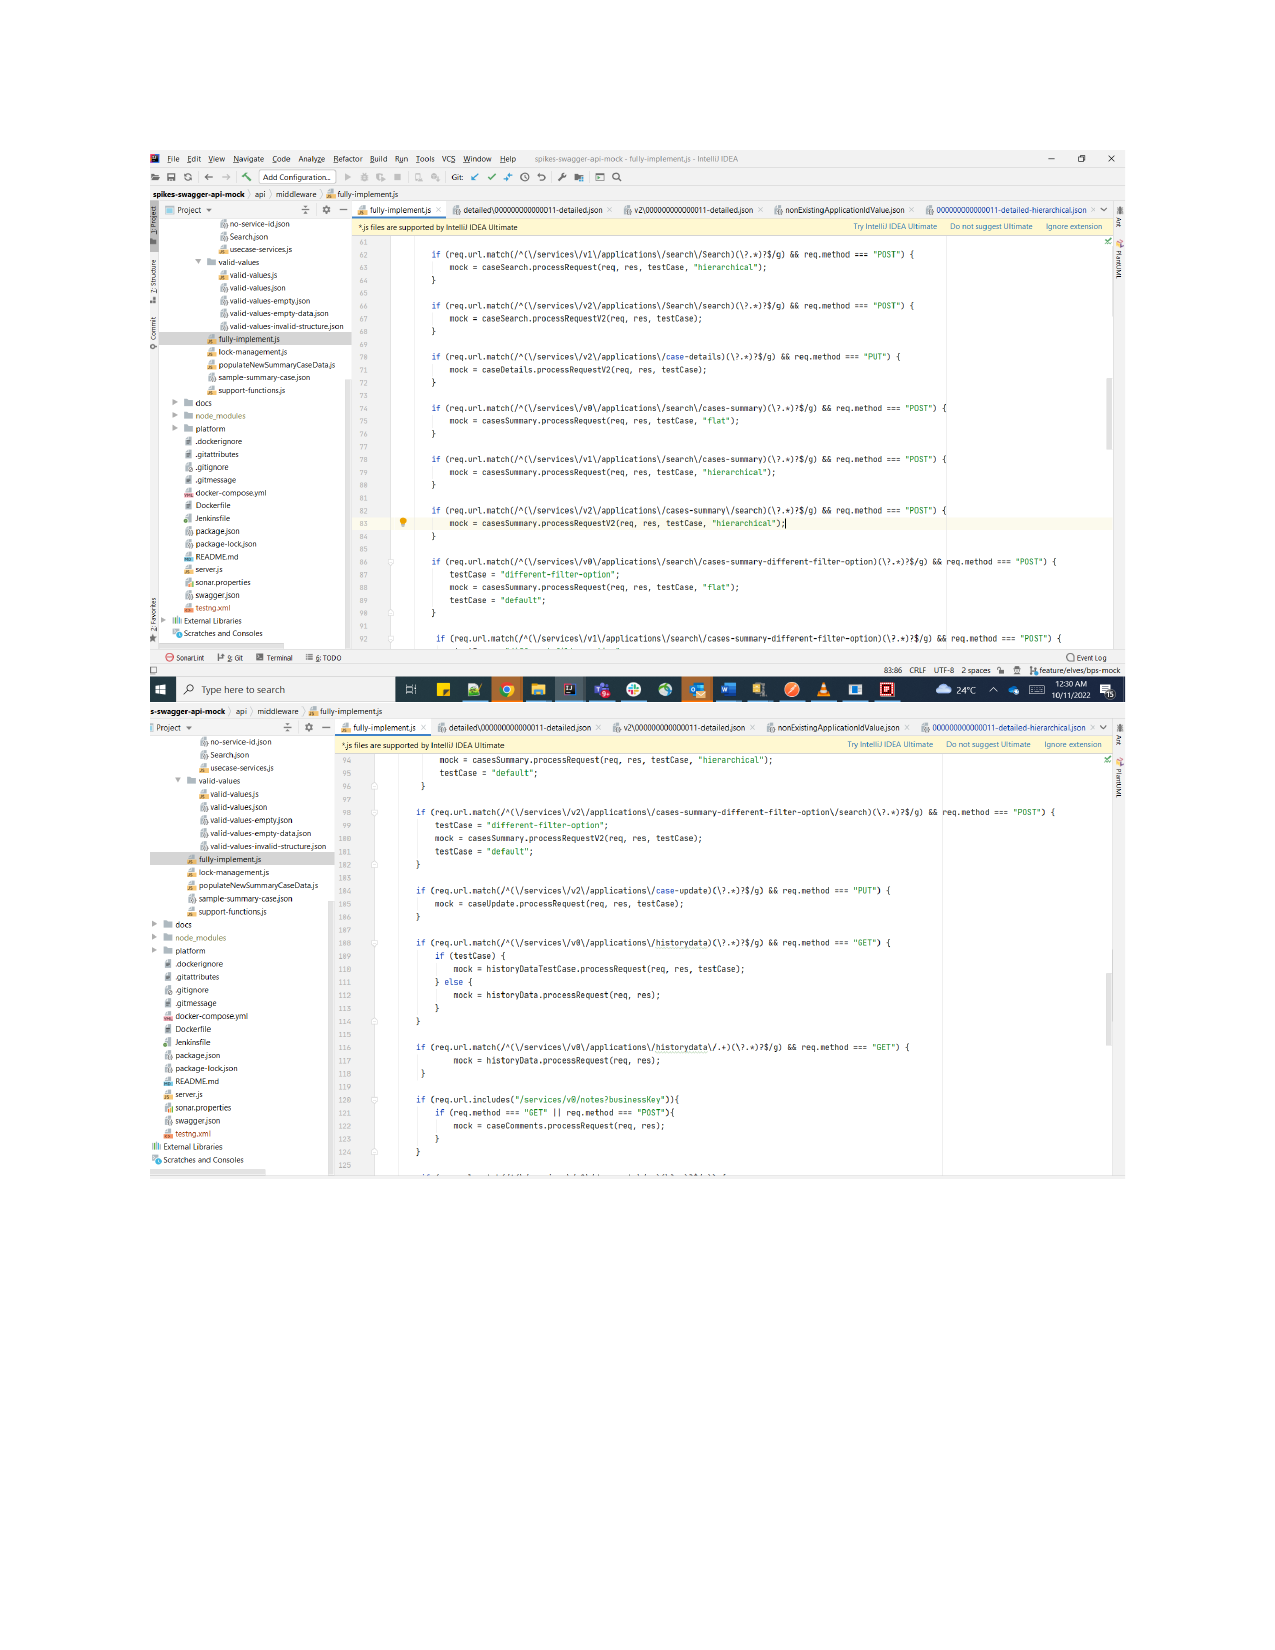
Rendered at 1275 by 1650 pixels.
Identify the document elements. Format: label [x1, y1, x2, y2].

picture [150, 150, 1125, 702]
picture [150, 703, 1125, 1179]
